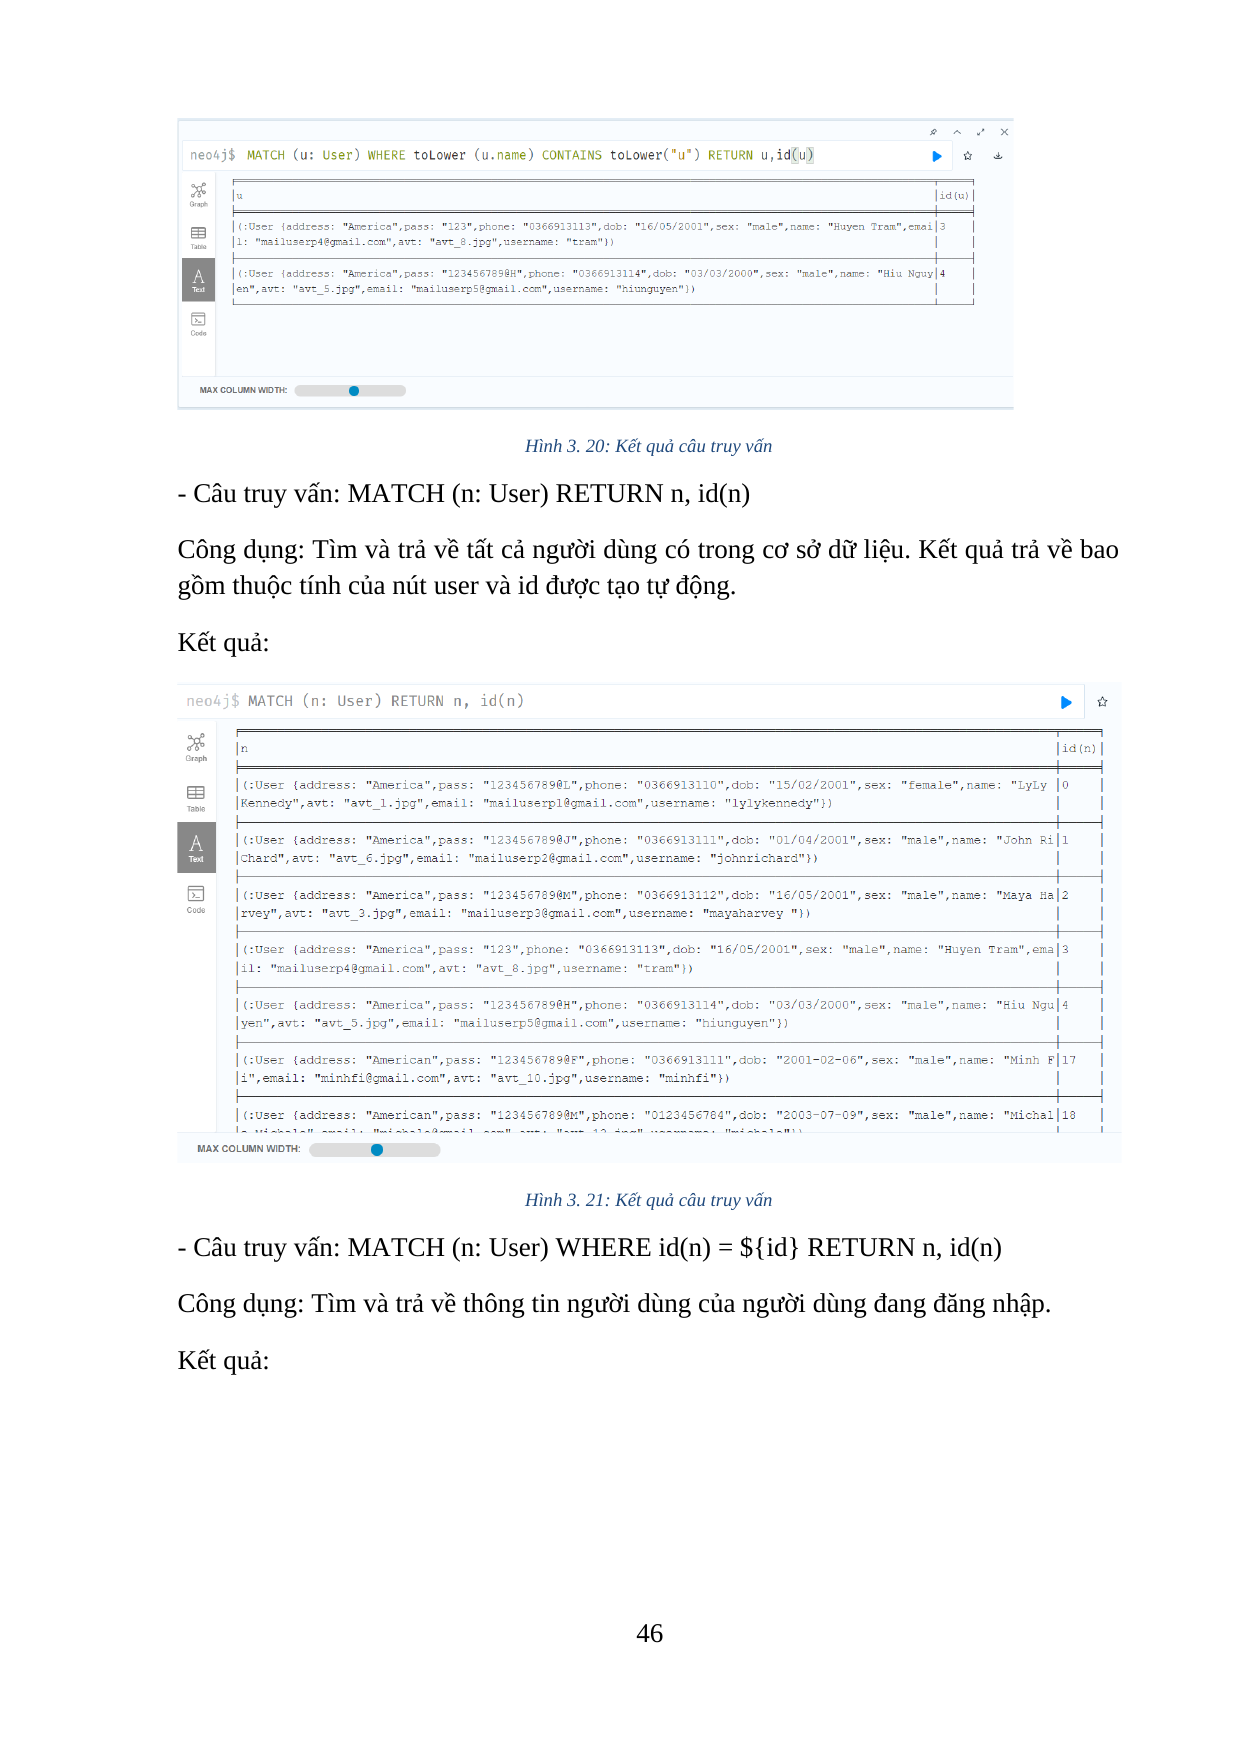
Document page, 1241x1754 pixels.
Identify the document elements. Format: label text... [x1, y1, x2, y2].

text - Câu truy vấn: MATCH (n: User) RETURN n, id(n) [177, 477, 1122, 508]
text Kết quả: [177, 1344, 1122, 1375]
picture [177, 682, 1122, 1163]
text Kết quả: [177, 626, 1122, 657]
text Công dụng: Tìm và trả về tất cả người dùng có trong cơ sở dữ liệu. Kết quả trả về bao gồm thuộc tính của nút user và id được tạo tự động. [177, 533, 1122, 600]
text Công dụng: Tìm và trả về thông tin người dùng của người dùng đang đăng nhập. [177, 1287, 1122, 1318]
text - Câu truy vấn: MATCH (n: User) WHERE id(n) = ${id} RETURN n, id(n) [177, 1231, 1122, 1262]
picture [177, 118, 1014, 410]
